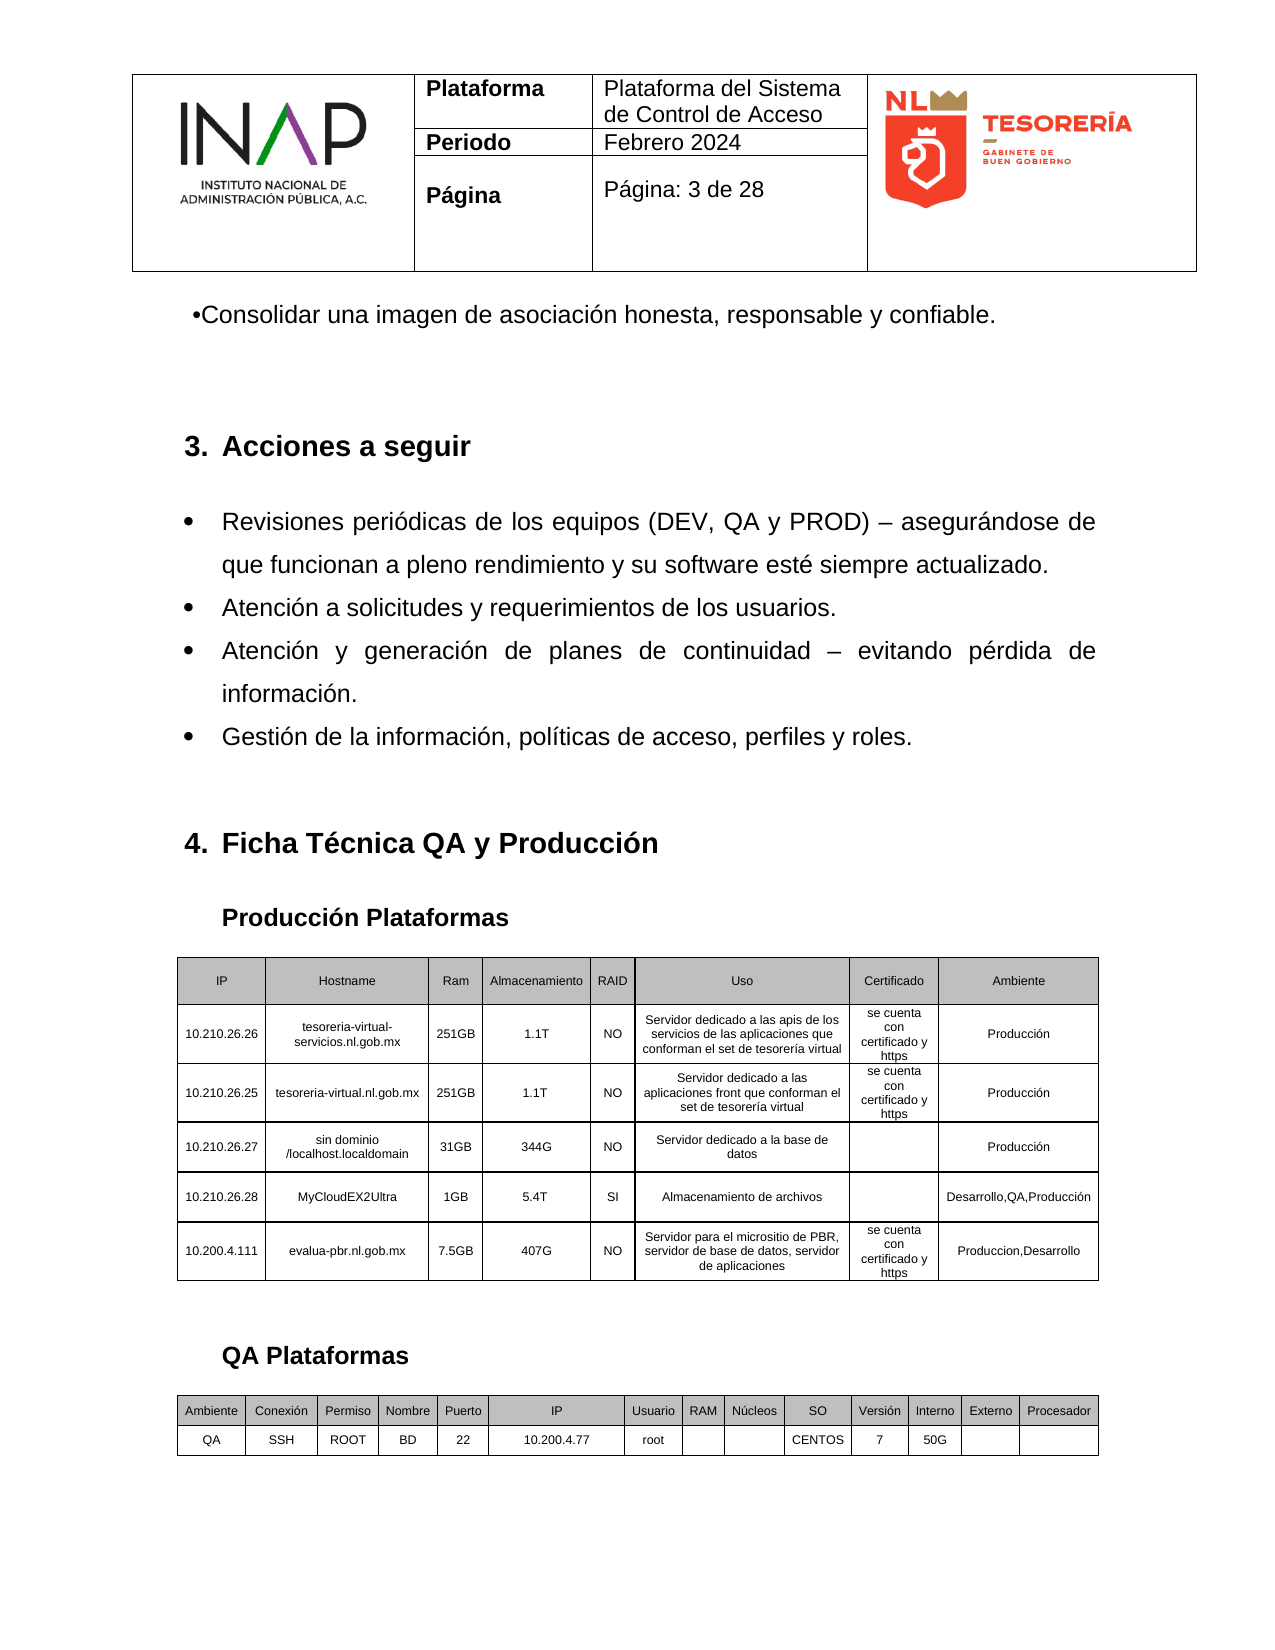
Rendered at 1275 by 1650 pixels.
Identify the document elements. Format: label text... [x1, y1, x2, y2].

table_header Versión [852, 1396, 908, 1425]
table_header Conexión [246, 1396, 317, 1425]
table_header Certificado [850, 958, 938, 1004]
table_cell tesoreria-virtual-servicios.nl.gob.mx [266, 1005, 428, 1063]
list Gestión de la información, políticas de acceso, perfiles y roles. [184, 722, 1098, 751]
table_cell evalua-pbr.nl.gob.mx [266, 1223, 428, 1280]
table_cell 50G [909, 1426, 961, 1454]
table_header Hostname [266, 958, 428, 1004]
table_cell 31GB [429, 1123, 482, 1171]
table_cell se cuenta con certificado y https [850, 1005, 938, 1063]
table_header Uso [636, 958, 849, 1004]
table_header RAM [683, 1396, 724, 1425]
table_header Ambiente [178, 1396, 245, 1425]
table_cell QA [178, 1426, 245, 1454]
table_header IP [489, 1396, 624, 1425]
table_cell 10.210.26.26 [178, 1005, 265, 1063]
table_cell NO [591, 1064, 634, 1121]
table_cell 10.200.4.77 [489, 1426, 624, 1454]
table_cell tesoreria-virtual.nl.gob.mx [266, 1064, 428, 1121]
table_cell root [625, 1426, 682, 1454]
table_cell Servidor para el micrositio de PBR, servidor de base de datos, servidor de aplicaciones [636, 1223, 849, 1280]
table_cell NO [591, 1123, 634, 1171]
table_header Núcleos [725, 1396, 784, 1425]
table_cell [725, 1426, 784, 1454]
table_cell sin dominio /localhost.localdomain [266, 1123, 428, 1171]
table_cell Servidor dedicado a las aplicaciones front que conforman el set de tesorería virtual [636, 1064, 849, 1121]
table_cell BD [379, 1426, 437, 1454]
table_cell 251GB [429, 1005, 482, 1063]
table_cell SI [591, 1173, 634, 1221]
table_cell 10.210.26.28 [178, 1173, 265, 1221]
table_header RAID [591, 958, 634, 1004]
table_header Usuario [625, 1396, 682, 1425]
table_cell NO [591, 1223, 634, 1280]
table_cell [850, 1173, 938, 1221]
list Producción Plataformas [222, 903, 1098, 932]
list Atención y generación de planes de continuidad – evitando pérdida de información. [184, 636, 1098, 708]
table_cell se cuenta con certificado y https [850, 1064, 938, 1121]
table_cell Producción [939, 1064, 1098, 1121]
table_header SO [785, 1396, 851, 1425]
table_cell 344G [483, 1123, 590, 1171]
table_cell SSH [246, 1426, 317, 1454]
table_cell [962, 1426, 1019, 1454]
table_cell Produccion,Desarrollo [939, 1223, 1098, 1280]
table_cell 10.210.26.25 [178, 1064, 265, 1121]
table_cell ROOT [318, 1426, 378, 1454]
table_cell 22 [438, 1426, 488, 1454]
table_cell 1GB [429, 1173, 482, 1221]
list Ficha Técnica QA y Producción [184, 826, 1098, 859]
table_cell CENTOS [785, 1426, 851, 1454]
list Atención a solicitudes y requerimientos de los usuarios. [184, 593, 1098, 622]
table_header Puerto [438, 1396, 488, 1425]
table_cell [1020, 1426, 1098, 1454]
table_header Almacenamiento [483, 958, 590, 1004]
table_cell 10.200.4.111 [178, 1223, 265, 1280]
table_cell Servidor dedicado a las apis de los servicios de las aplicaciones que conforman el set de tesorería virtual [636, 1005, 849, 1063]
table_cell 10.210.26.27 [178, 1123, 265, 1171]
table_cell [850, 1123, 938, 1171]
table_header Nombre [379, 1396, 437, 1425]
table_header IP [178, 958, 265, 1004]
table_cell NO [591, 1005, 634, 1063]
list Acciones a seguir [184, 429, 1098, 463]
table_cell Desarrollo,QA,Producción [939, 1173, 1098, 1221]
table_cell [683, 1426, 724, 1454]
table_header Interno [909, 1396, 961, 1425]
table_cell MyCloudEX2Ultra [266, 1173, 428, 1221]
table_cell 5.4T [483, 1173, 590, 1221]
list Revisiones periódicas de los equipos (DEV, QA y PROD) – asegurándose de que funcionan a pleno rendimiento y su software esté siempre actualizado. [184, 506, 1098, 578]
table_cell Almacenamiento de archivos [636, 1173, 849, 1221]
table_cell 407G [483, 1223, 590, 1280]
table_cell 1.1T [483, 1064, 590, 1121]
table_cell 251GB [429, 1064, 482, 1121]
table_cell 7 [852, 1426, 908, 1454]
table_cell Servidor dedicado a la base de datos [636, 1123, 849, 1171]
text •Consolidar una imagen de asociación honesta, responsable y confiable. [192, 300, 1098, 329]
table_cell Producción [939, 1005, 1098, 1063]
table_cell Producción [939, 1123, 1098, 1171]
table_header Procesador [1020, 1396, 1098, 1425]
table_cell se cuenta con certificado y https [850, 1223, 938, 1280]
text QA Plataformas [222, 1341, 1098, 1370]
table_header Permiso [318, 1396, 378, 1425]
table_cell 1.1T [483, 1005, 590, 1063]
picture [878, 89, 1135, 208]
picture [143, 86, 400, 221]
table_cell 7.5GB [429, 1223, 482, 1280]
table_header Externo [962, 1396, 1019, 1425]
table_header Ram [429, 958, 482, 1004]
table_header Ambiente [939, 958, 1098, 1004]
